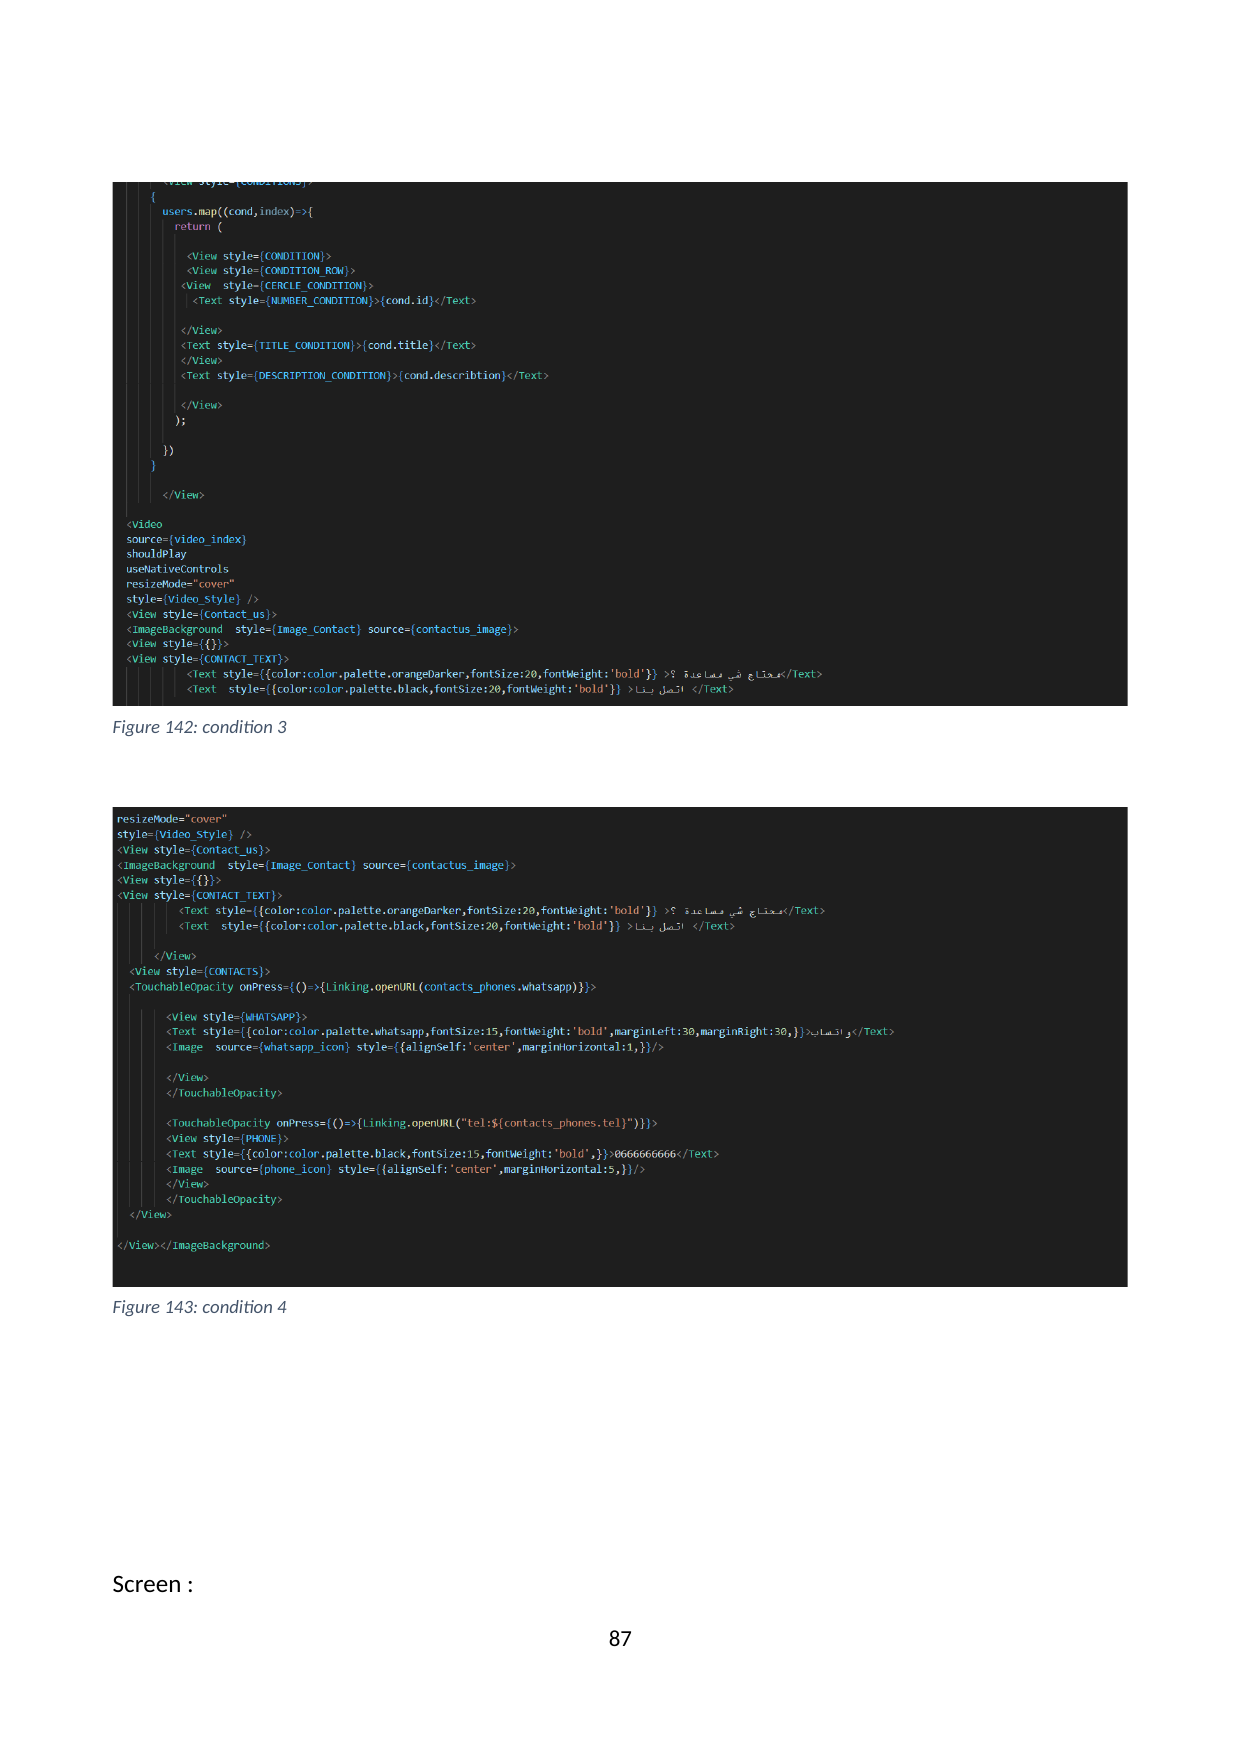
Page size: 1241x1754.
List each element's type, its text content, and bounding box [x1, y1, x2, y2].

picture [112, 182, 1128, 706]
text Screen : [112, 1568, 1128, 1598]
picture [112, 807, 1128, 1287]
